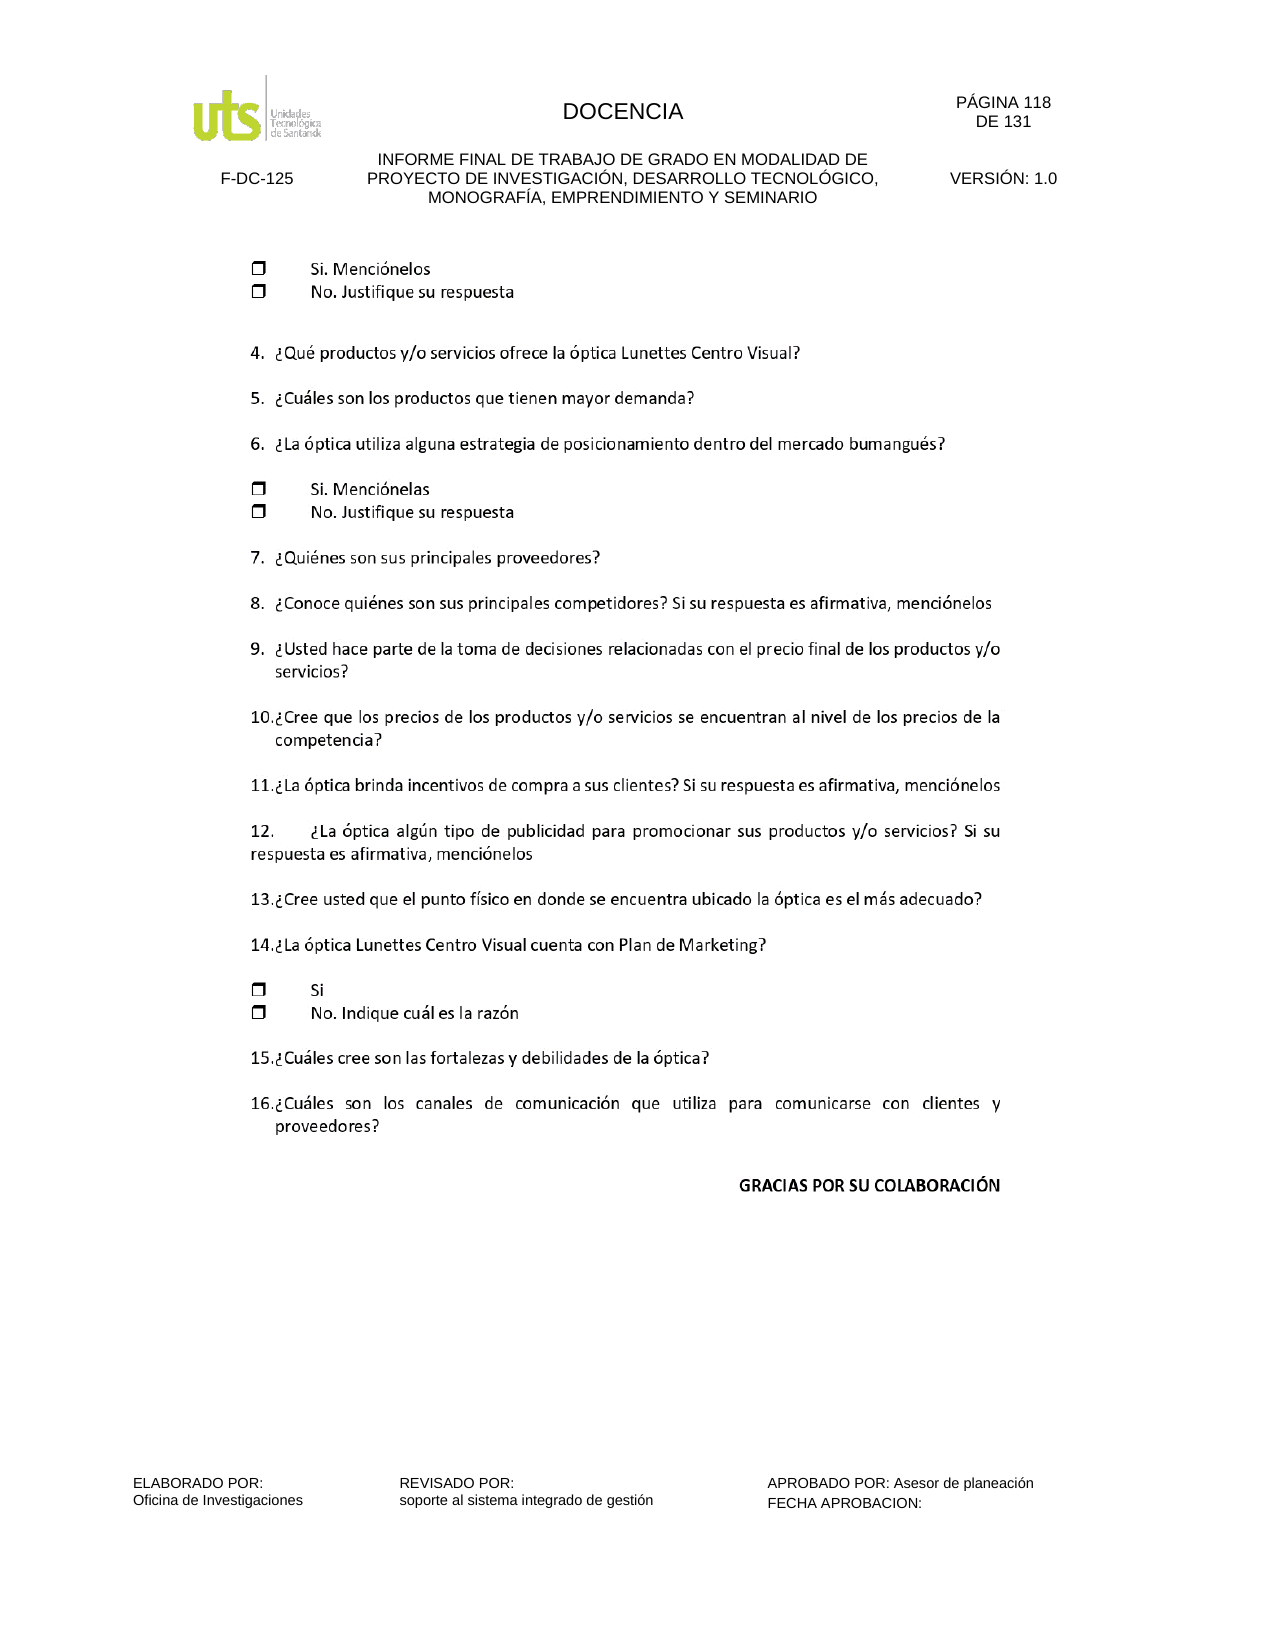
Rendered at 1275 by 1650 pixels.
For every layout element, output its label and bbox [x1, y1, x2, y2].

picture [192, 75, 321, 149]
picture [223, 235, 1052, 1209]
